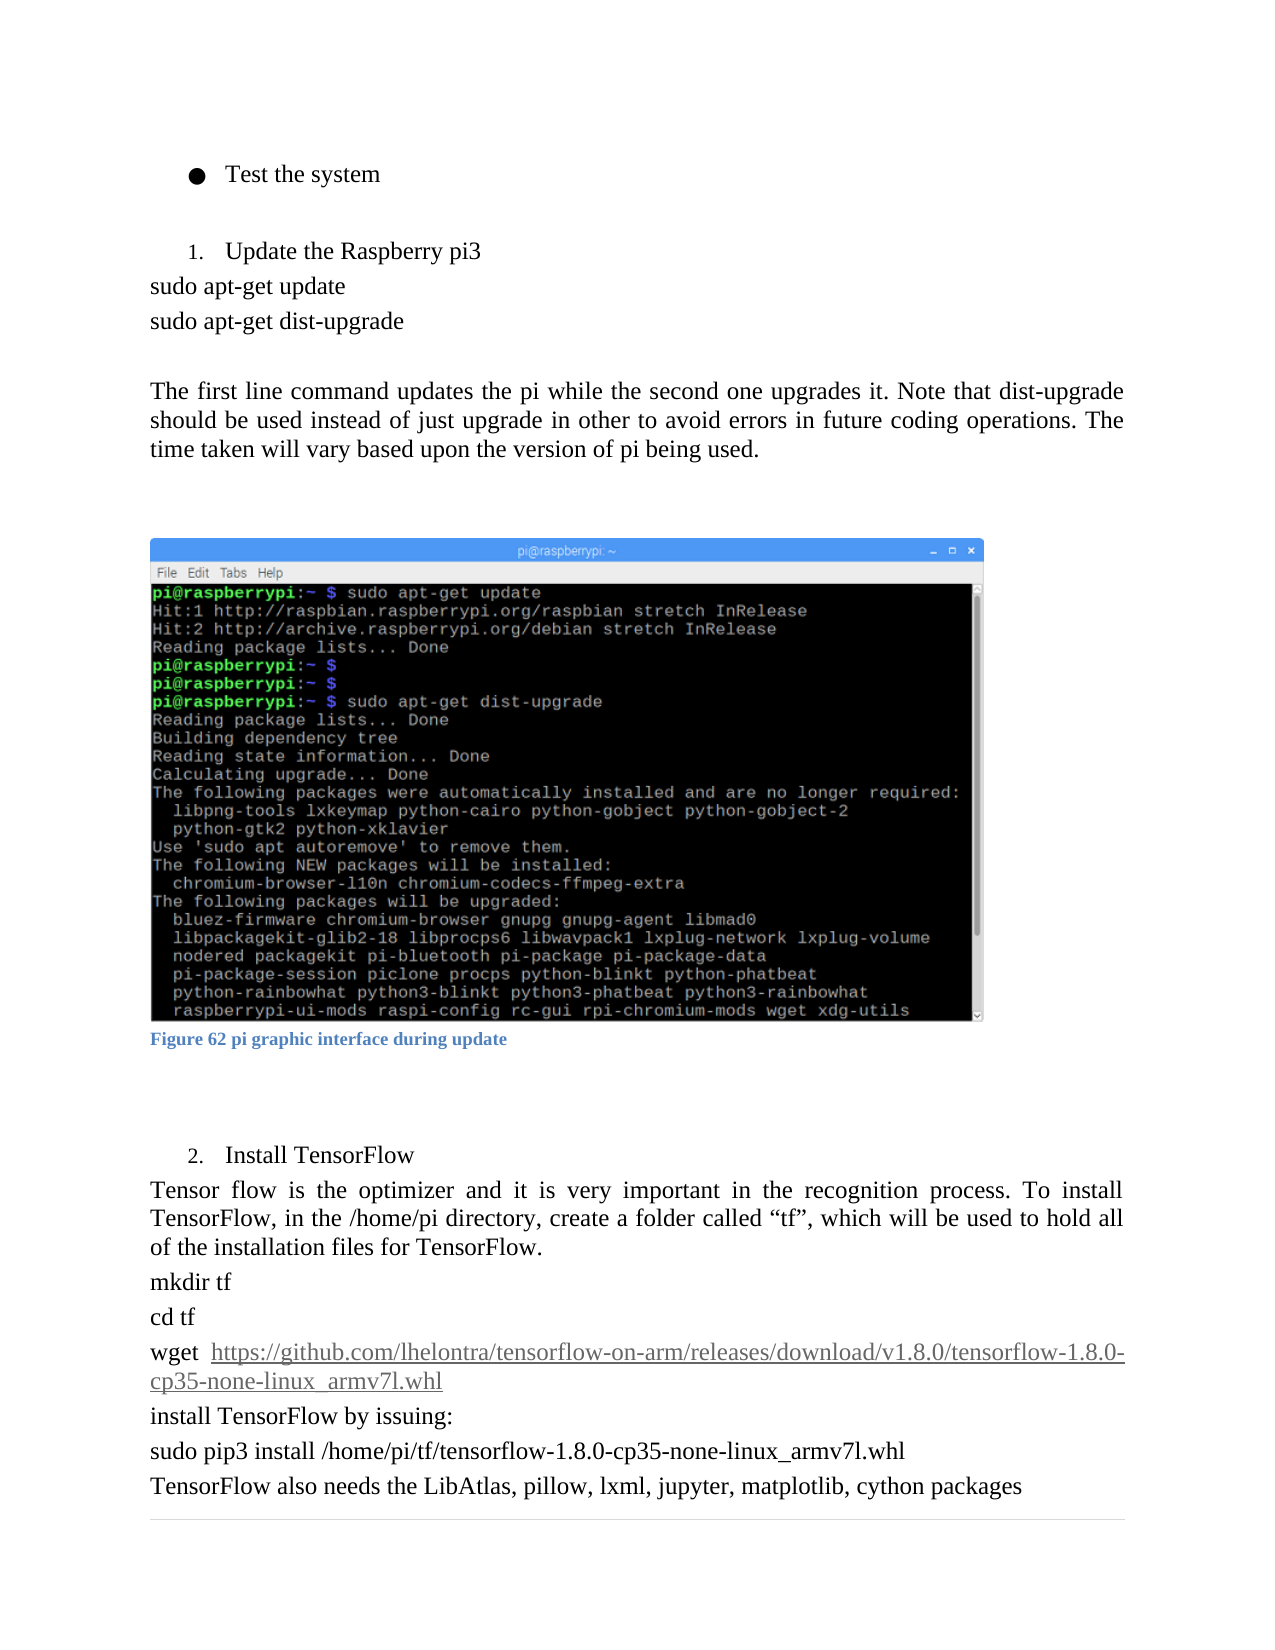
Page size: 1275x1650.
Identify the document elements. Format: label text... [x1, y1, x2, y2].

text Figure 62 pi graphic interface during update [150, 1027, 1125, 1049]
picture [150, 538, 984, 1022]
text TensorFlow also needs the LibAtlas, pillow, lxml, jupyter, matplotlib, cython packages [150, 1471, 1125, 1500]
text The first line command updates the pi while the second one upgrades it. Note that dist-upgrade should be used instead of just upgrade in other to avoid errors in future coding operations. The time taken will vary based upon the version of pi being used. [150, 376, 1125, 462]
text Tensor flow is the optimizer and it is very important in the recognition process. To install TensorFlow, in the /home/pi directory, create a folder called “tf”, which will be used to hold all of the installation files for TensorFlow. [150, 1175, 1125, 1261]
list Update the Raspberry pi3 [187, 236, 1125, 265]
text wget https://github.com/lhelontra/tensorflow-on-arm/releases/download/v1.8.0/tensorflow-1.8.0-cp35-none-linux_armv7l.whl [150, 1337, 1125, 1395]
text cd tf [150, 1302, 1125, 1331]
text sudo pip3 install /home/pi/tf/tensorflow-1.8.0-cp35-none-linux_armv7l.whl [150, 1436, 1125, 1465]
text sudo apt-get dist-upgrade [150, 306, 1125, 335]
text install TensorFlow by issuing: [150, 1401, 1125, 1430]
text sudo apt-get update [150, 271, 1125, 300]
text mkdir tf [150, 1267, 1125, 1296]
list Install TensorFlow [187, 1140, 1125, 1168]
list Test the system [187, 150, 1125, 195]
